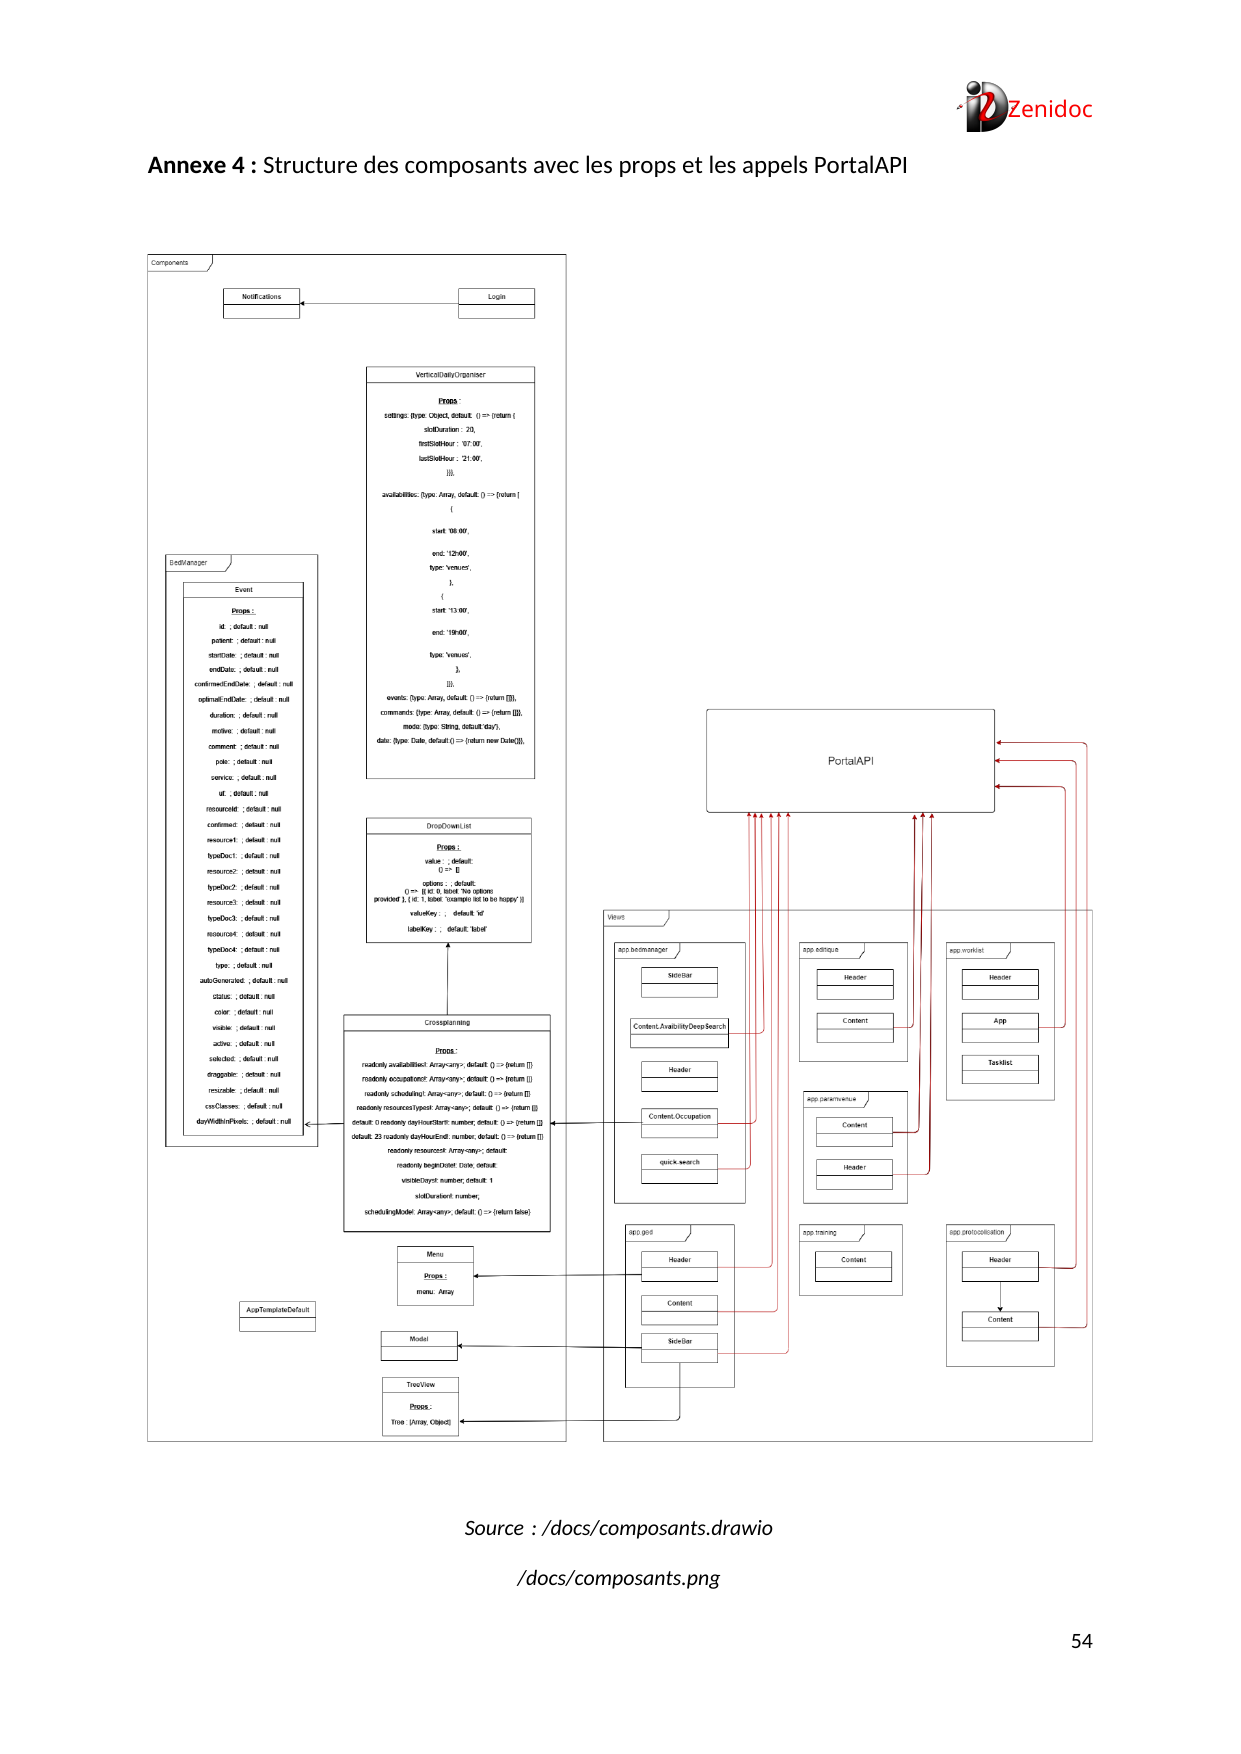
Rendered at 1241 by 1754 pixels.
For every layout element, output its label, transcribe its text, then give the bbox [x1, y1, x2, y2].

picture [147, 254, 1093, 1442]
text Source : /docs/composants.drawio [148, 1514, 1093, 1541]
picture [956, 81, 1018, 132]
picture [1011, 104, 1018, 115]
text Annexe 4 : Structure des composants avec les props et les appels PortalAPI [148, 149, 1093, 180]
text /docs/composants.png [148, 1564, 1093, 1591]
